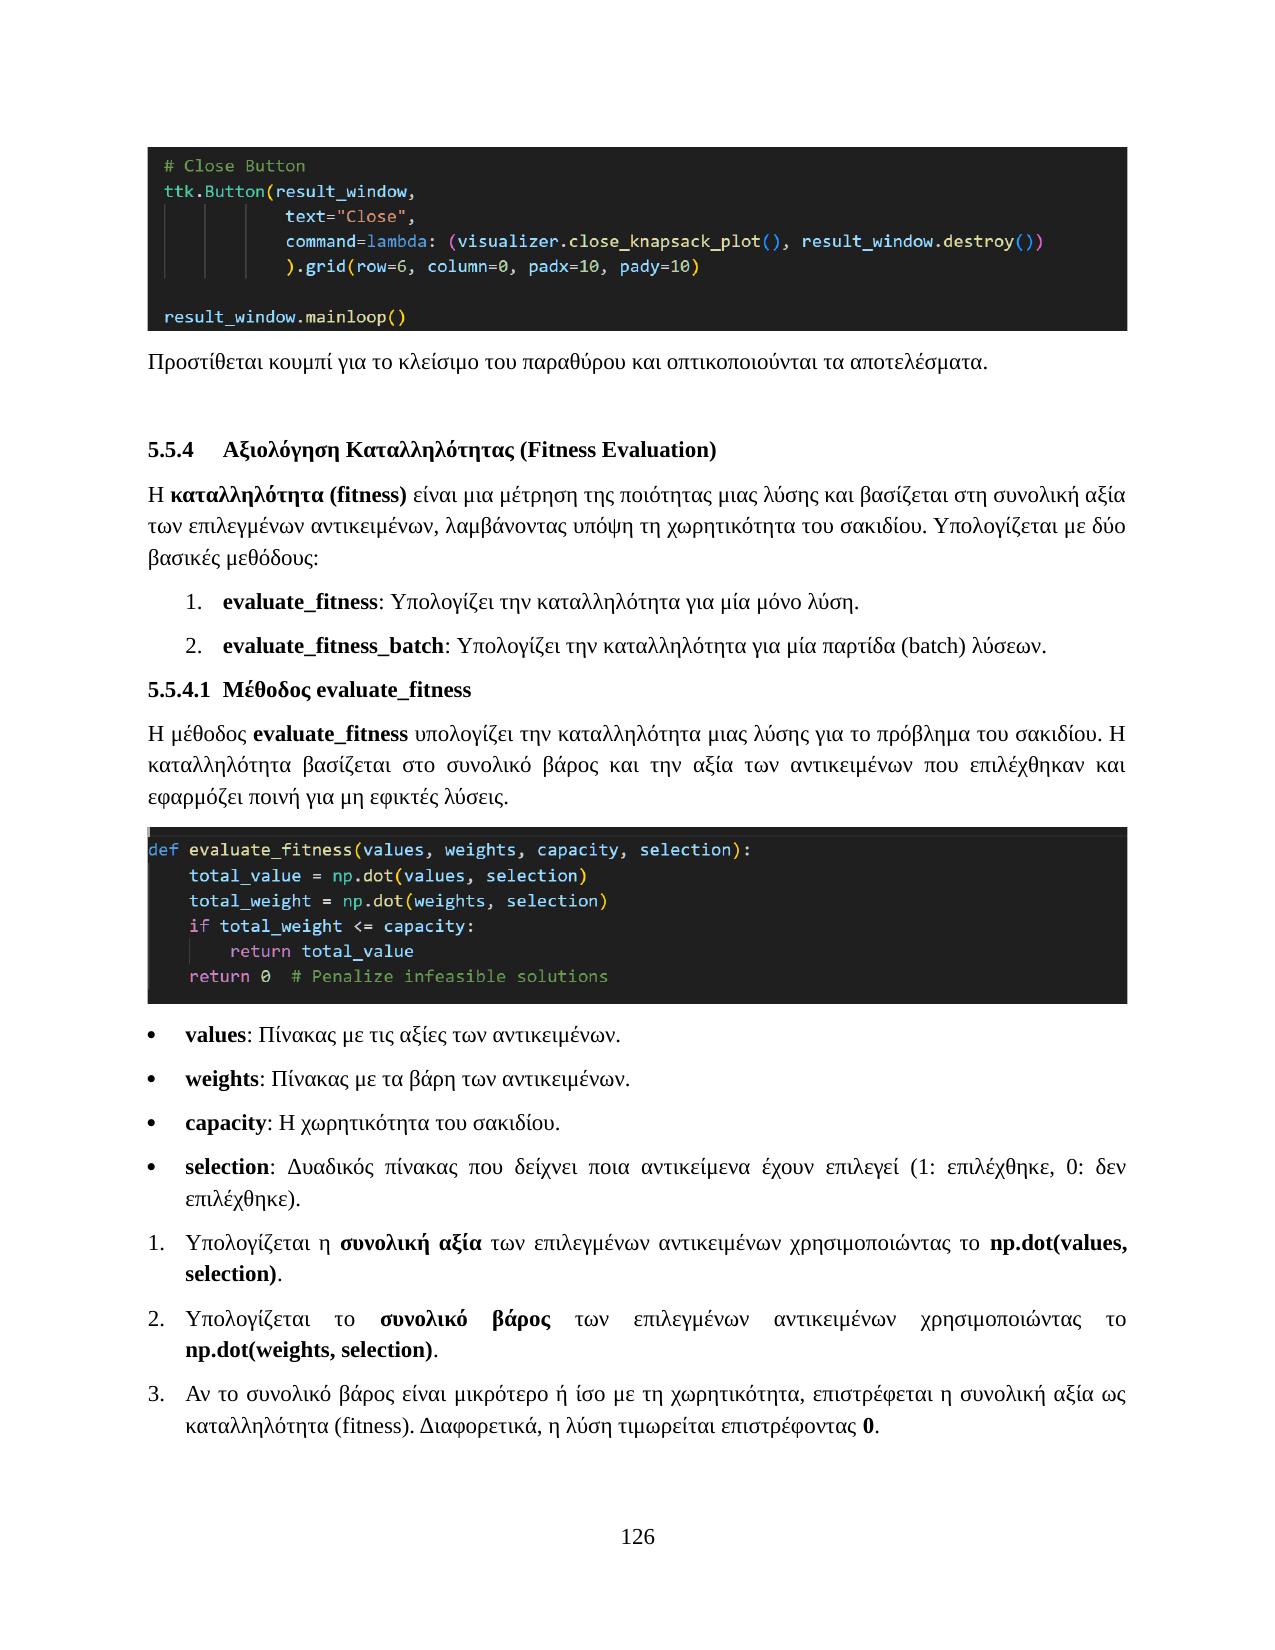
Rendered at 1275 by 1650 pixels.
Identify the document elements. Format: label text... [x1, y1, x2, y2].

list values: Πίνακας με τις αξίες των αντικειμένων. [148, 1021, 1127, 1047]
text Προστίθεται κουμπί για το κλείσιμο του παραθύρου και οπτικοποιούνται τα αποτελέσματα. [148, 348, 1127, 375]
list Υπολογίζεται το συνολικό βάρος των επιλεγμένων αντικειμένων χρησιμοποιώντας το np.dot(weights, selection). [148, 1304, 1127, 1362]
subtitle Αξιολόγηση Καταλληλότητας (Fitness Evaluation) [148, 437, 1127, 463]
list Αν το συνολικό βάρος είναι μικρότερο ή ίσο με τη χωρητικότητα, επιστρέφεται η συνολική αξία ως καταλληλότητα (fitness). Διαφορετικά, η λύση τιμωρείται επιστρέφοντας 0. [148, 1380, 1127, 1438]
list evaluate_fitness_batch: Υπολογίζει την καταλληλότητα για μία παρτίδα (batch) λύσεων. [185, 632, 1127, 658]
picture [147, 827, 1128, 1004]
list selection: Δυαδικός πίνακας που δείχνει ποια αντικείμενα έχουν επιλεγεί (1: επιλέχθηκε, 0: δεν επιλέχθηκε). [148, 1153, 1127, 1211]
list evaluate_fitness: Υπολογίζει την καταλληλότητα για μία μόνο λύση. [185, 588, 1127, 614]
subtitle Μέθοδος evaluate_fitness [148, 676, 1127, 702]
list capacity: Η χωρητικότητα του σακιδίου. [148, 1109, 1127, 1136]
list weights: Πίνακας με τα βάρη των αντικειμένων. [148, 1065, 1127, 1092]
picture [147, 147, 1128, 331]
list Υπολογίζεται η συνολική αξία των επιλεγμένων αντικειμένων χρησιμοποιώντας το np.dot(values, selection). [148, 1229, 1127, 1287]
text Η καταλληλότητα (fitness) είναι μια μέτρηση της ποιότητας μιας λύσης και βασίζεται στη συνολική αξία των επιλεγμένων αντικειμένων, λαμβάνοντας υπόψη τη χωρητικότητα του σακιδίου. Υπολογίζεται με δύο βασικές μεθόδους: [148, 481, 1127, 570]
text Η μέθοδος evaluate_fitness υπολογίζει την καταλληλότητα μιας λύσης για το πρόβλημα του σακιδίου. Η καταλληλότητα βασίζεται στο συνολικό βάρος και την αξία των αντικειμένων που επιλέχθηκαν και εφαρμόζει ποινή για μη εφικτές λύσεις. [148, 720, 1127, 809]
